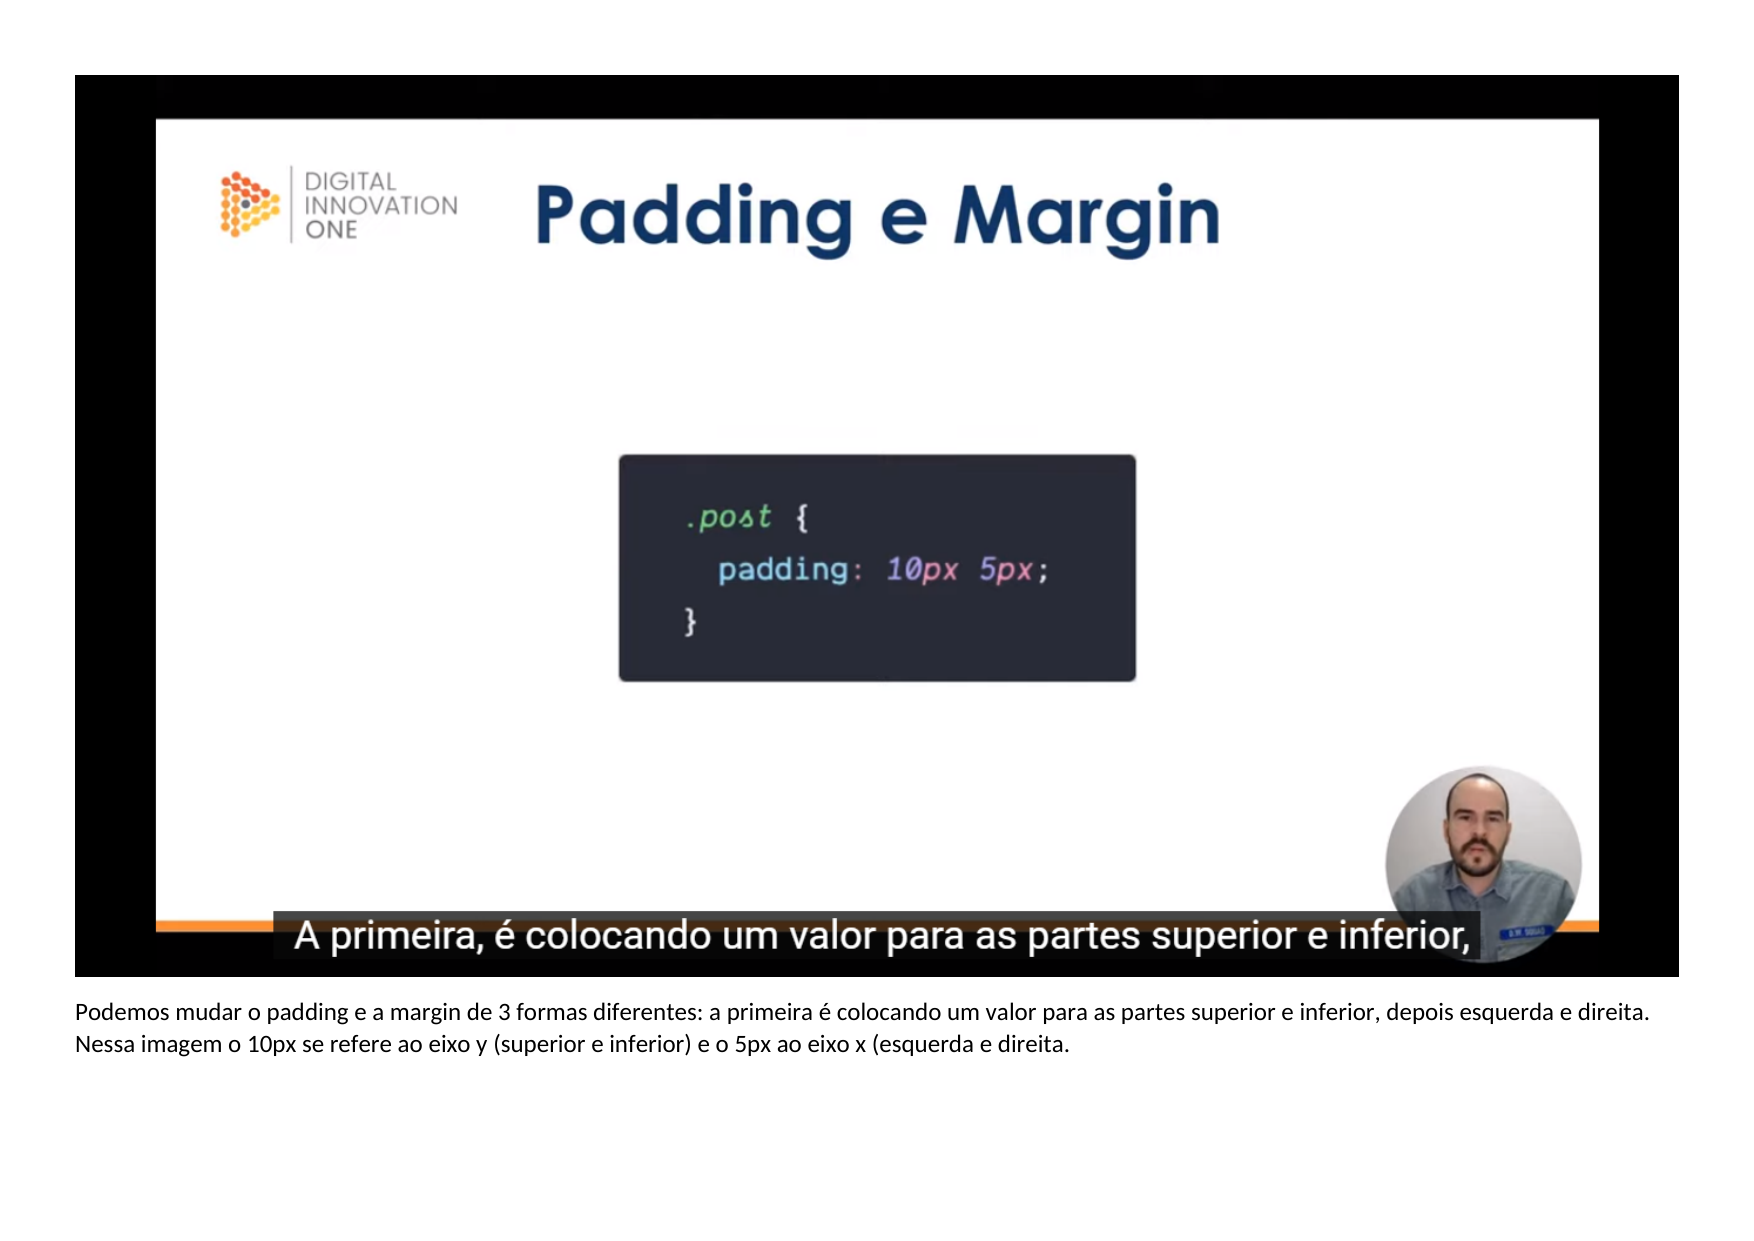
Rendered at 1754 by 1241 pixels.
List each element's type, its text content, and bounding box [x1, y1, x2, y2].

picture [75, 75, 1679, 977]
text Podemos mudar o padding e a margin de 3 formas diferentes: a primeira é colocando um valor para as partes superior e inferior, depois esquerda e direita. Nessa imagem o 10px se refere ao eixo y (superior e inferior) e o 5px ao eixo x (esquerda e direita. [75, 996, 1679, 1059]
